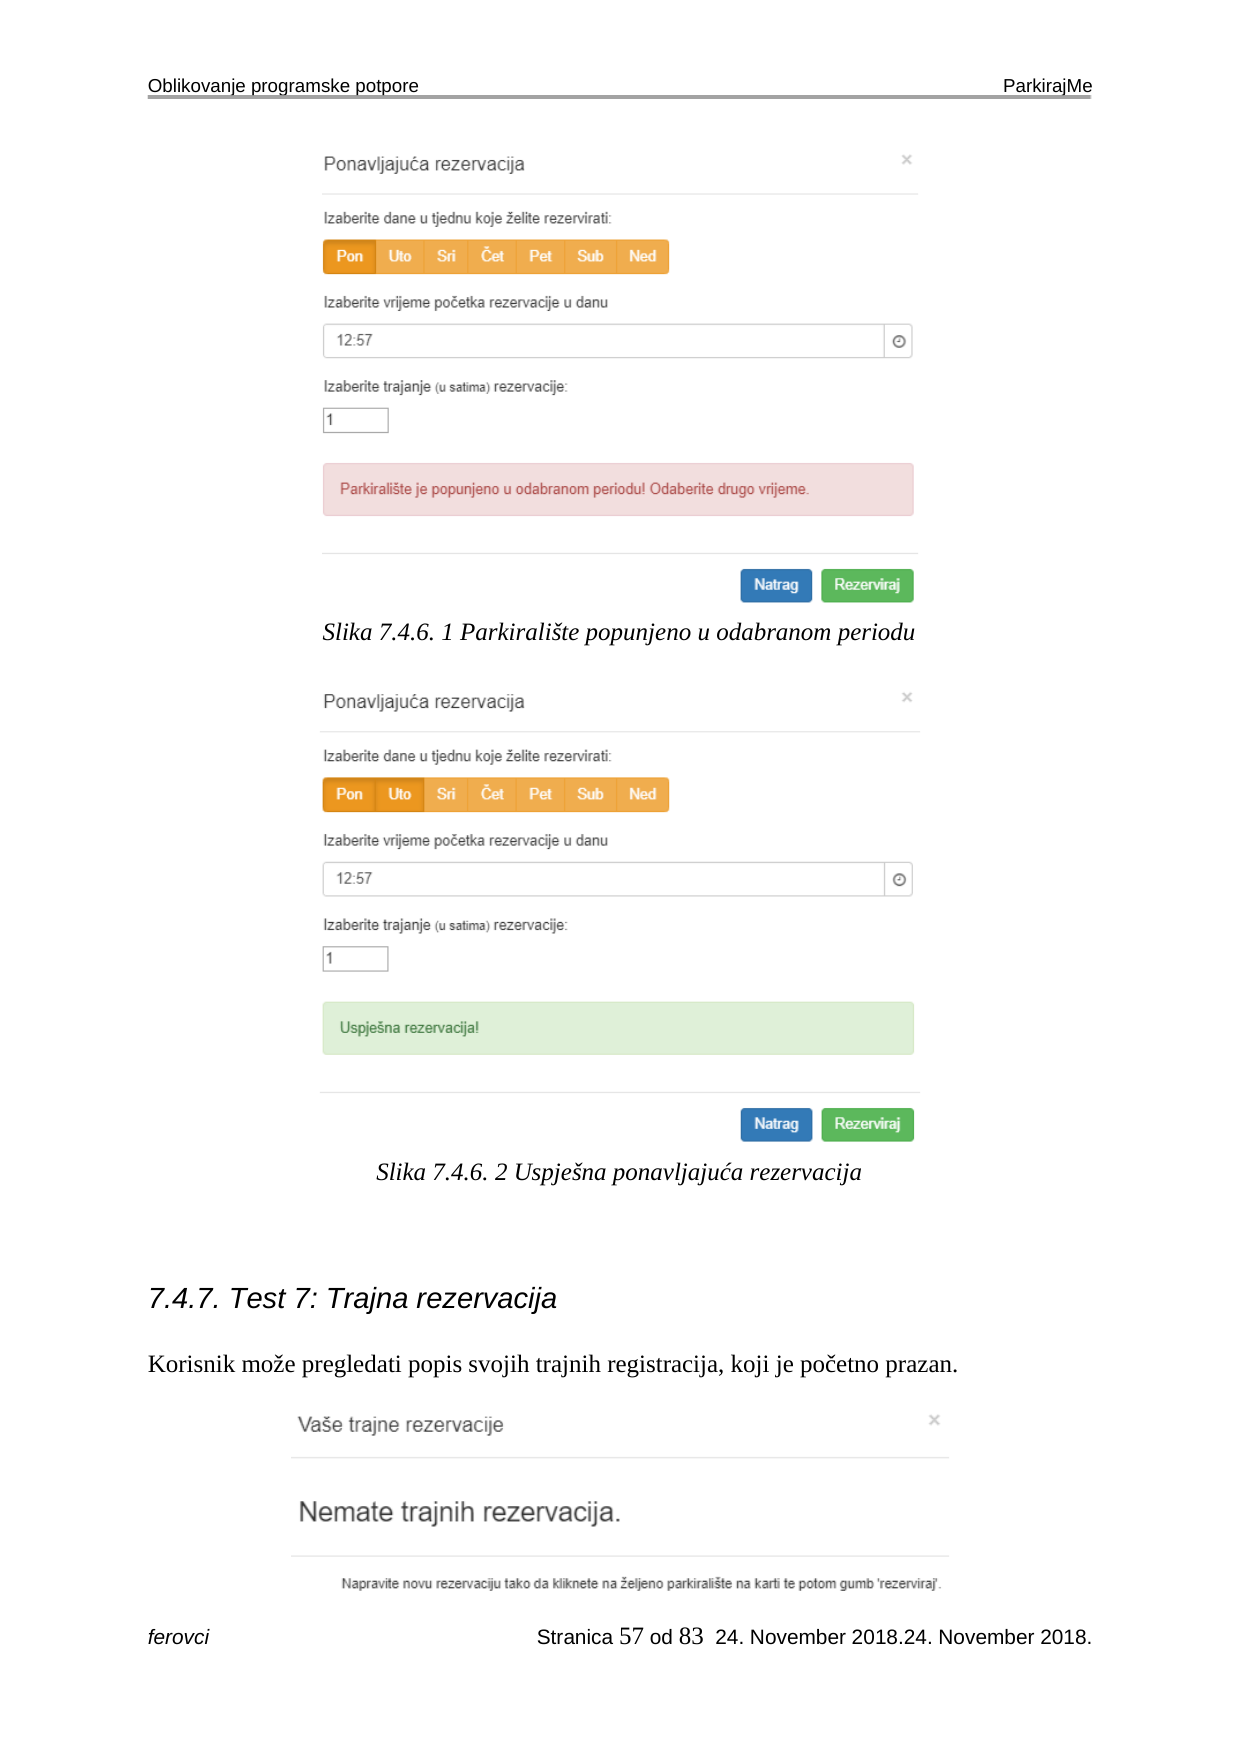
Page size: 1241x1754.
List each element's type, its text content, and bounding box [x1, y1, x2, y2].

picture [322, 147, 919, 605]
picture [147, 95, 1092, 99]
picture [291, 1407, 950, 1605]
picture [319, 687, 921, 1145]
text Slika 7.4.6. 1 Parkiralište popunjeno u odabranom periodu [148, 617, 1093, 646]
text Korisnik može pregledati popis svojih trajnih registracija, koji je početno prazan. [148, 1349, 1093, 1378]
text Slika 7.4.6. 2 Uspješna ponavljajuća rezervacija [148, 1157, 1093, 1186]
subtitle 7.4.7. Test 7: Trajna rezervacija [148, 1281, 1093, 1314]
